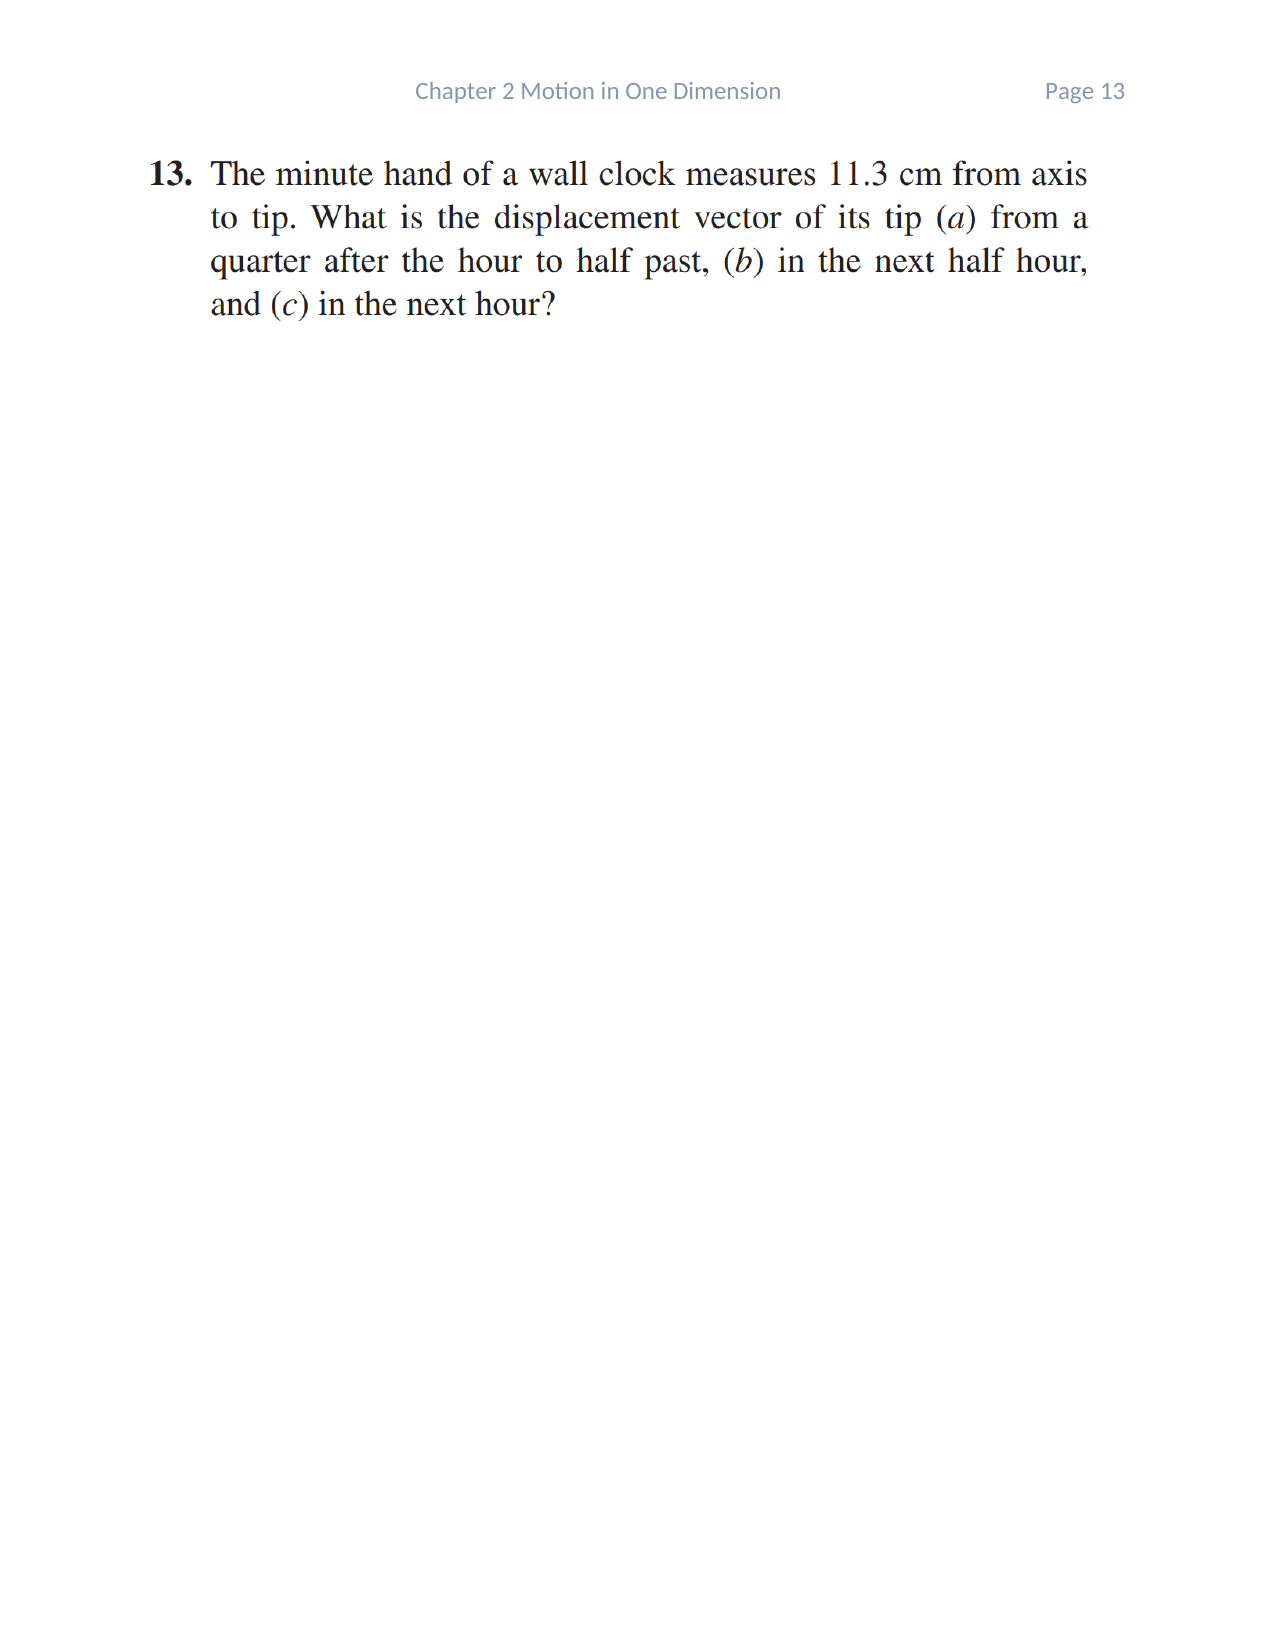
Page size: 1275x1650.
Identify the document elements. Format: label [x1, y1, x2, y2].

picture [135, 150, 1110, 332]
